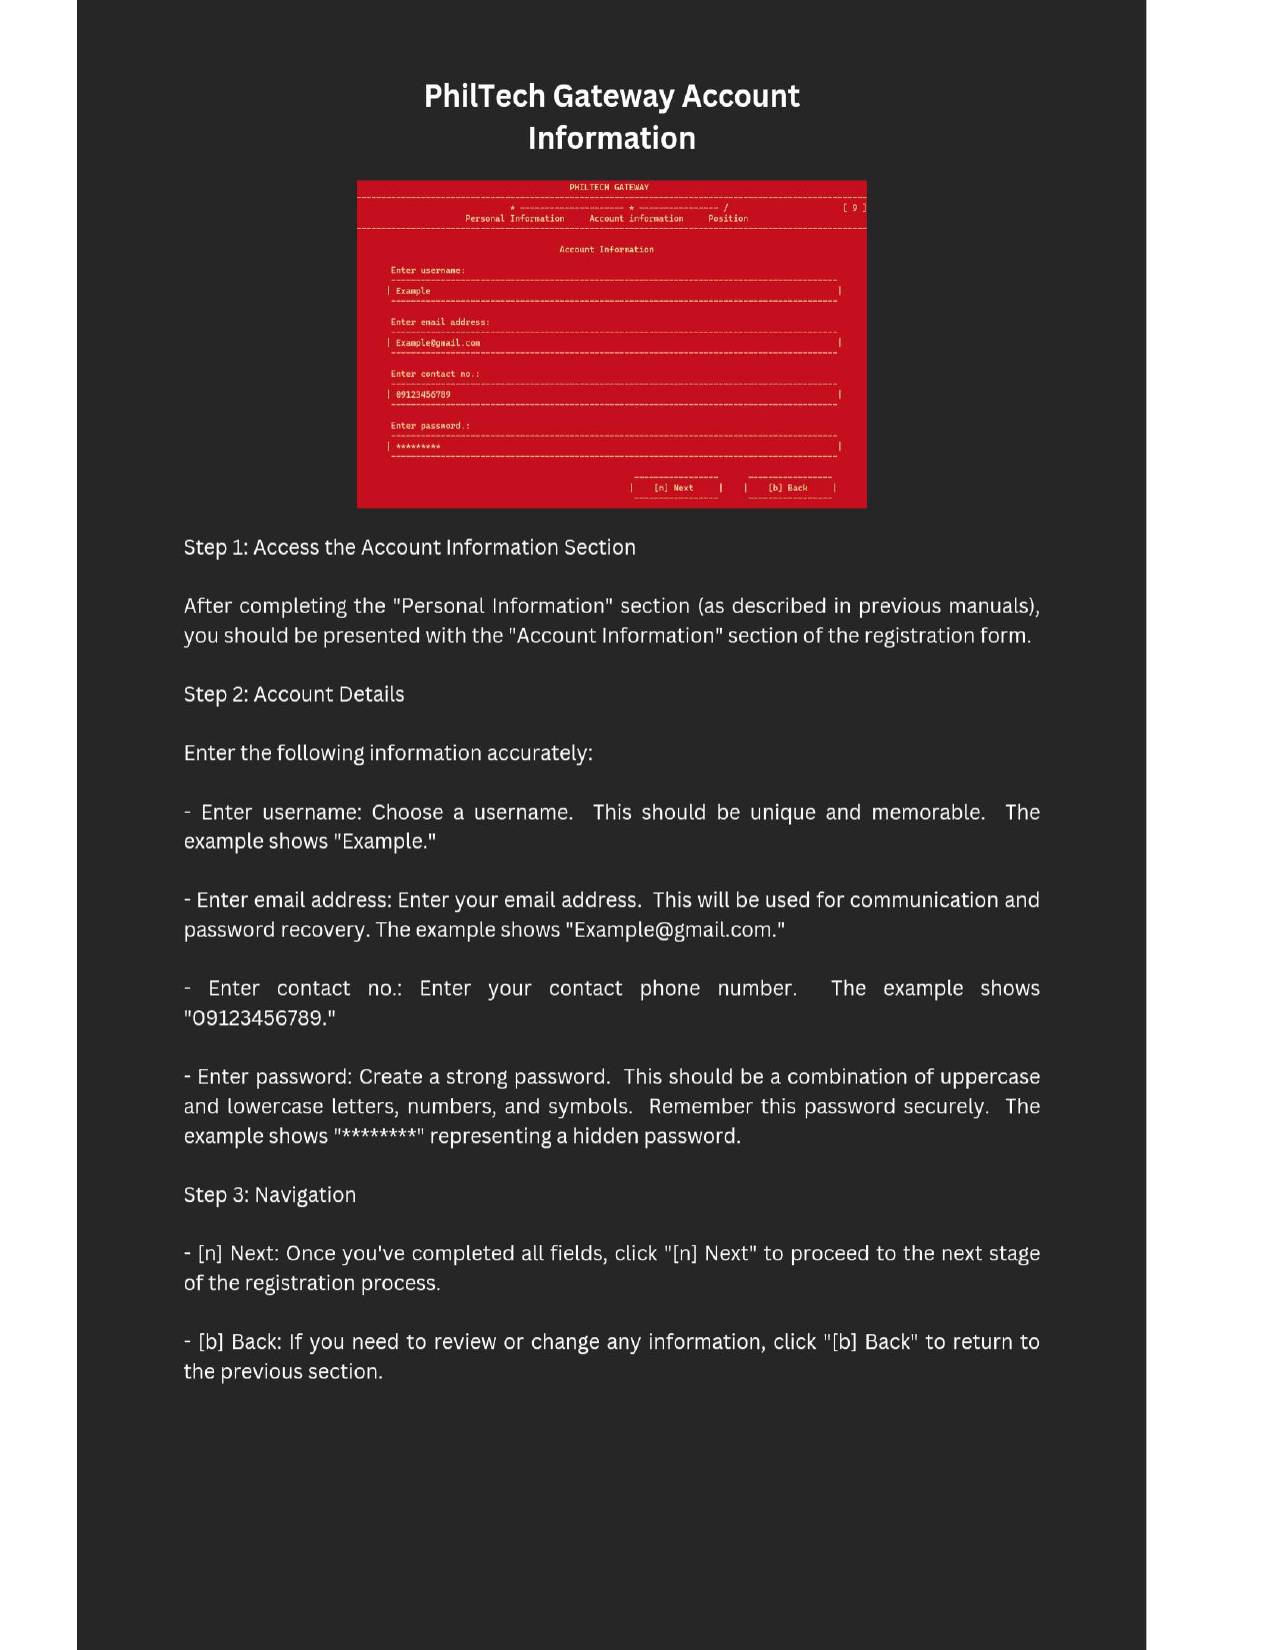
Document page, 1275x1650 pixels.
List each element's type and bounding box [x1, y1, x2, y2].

picture [77, 0, 1147, 1650]
